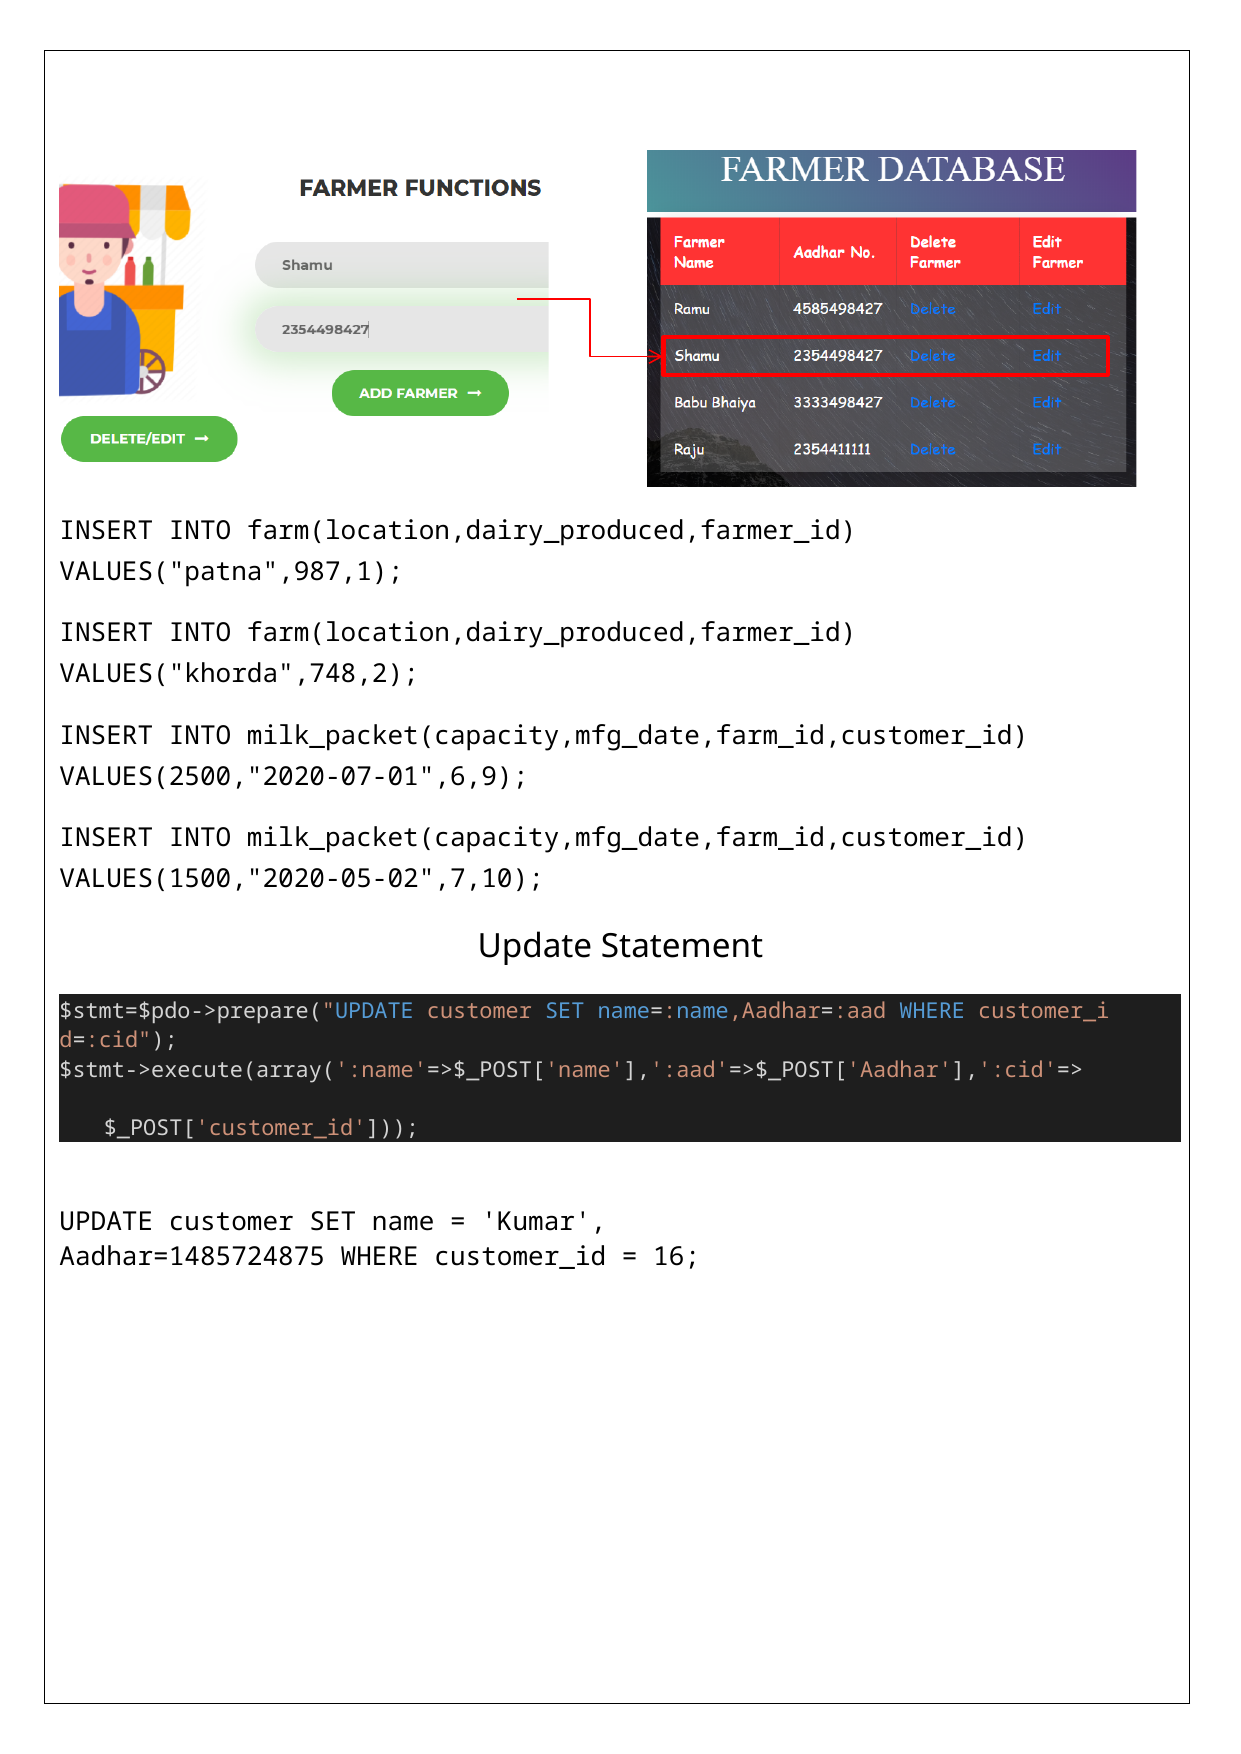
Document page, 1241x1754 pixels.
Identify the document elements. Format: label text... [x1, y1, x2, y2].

picture [647, 150, 1137, 487]
text $_POST['customer_id'])); [59, 1084, 1181, 1142]
text INSERT INTO milk_packet(capacity,mfg_date,farm_id,customer_id) VALUES(1500,"2020-05-02",7,10); [59, 819, 1181, 895]
text INSERT INTO farm(location,dairy_produced,farmer_id) VALUES("khorda",748,2); [59, 614, 1181, 690]
text $stmt=$pdo->prepare("UPDATE customer SET name=:name,Aadhar=:aad WHERE customer_id=:cid"); [59, 994, 1181, 1054]
text INSERT INTO farm(location,dairy_produced,farmer_id) VALUES("patna",987,1); [59, 512, 1181, 588]
text $stmt->execute(array(':name'=>$_POST['name'],':aad'=>$_POST['Aadhar'],':cid'=> [59, 1054, 1181, 1084]
picture [59, 155, 549, 487]
text INSERT INTO milk_packet(capacity,mfg_date,farm_id,customer_id) VALUES(2500,"2020-07-01",6,9); [59, 717, 1181, 793]
text Update Statement [59, 922, 1181, 967]
picture [666, 339, 1106, 373]
text UPDATE customer SET name = 'Kumar', Aadhar=1485724875 WHERE customer_id = 16; [59, 1202, 1181, 1273]
